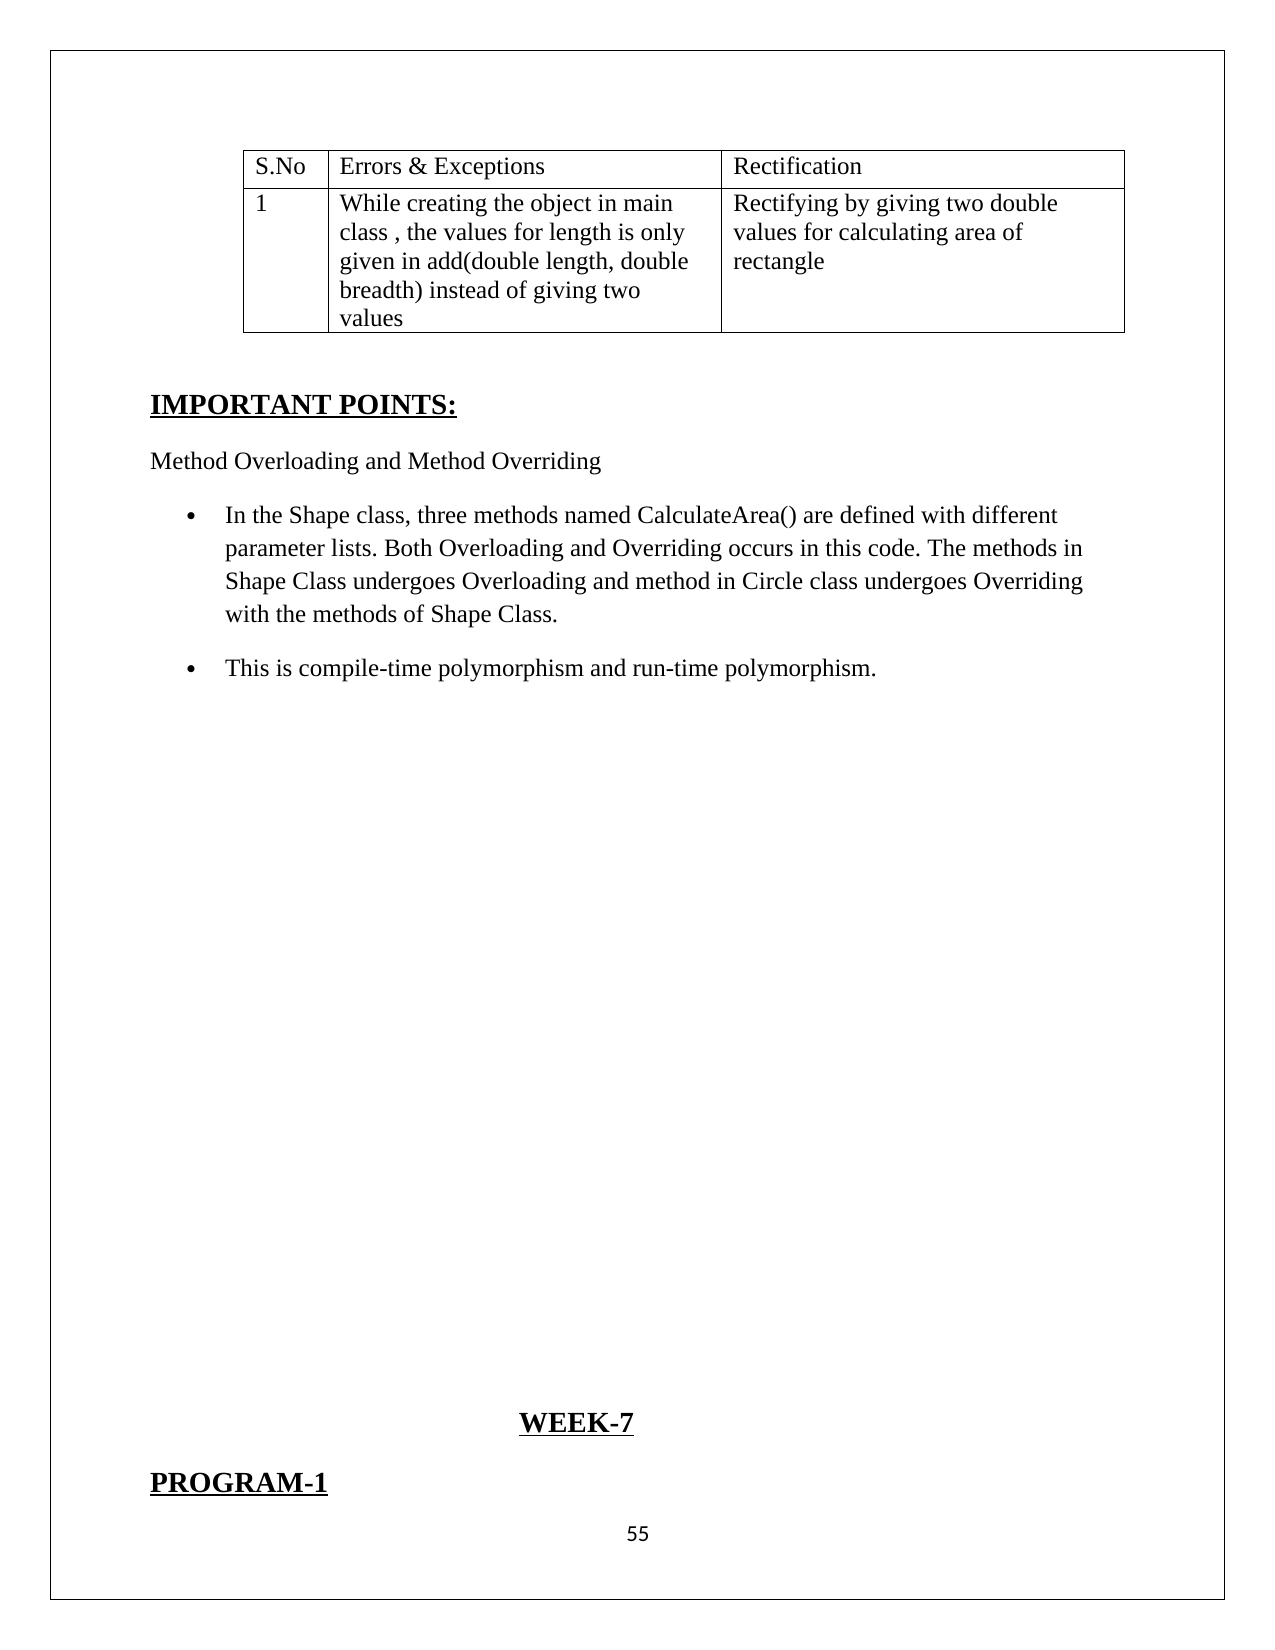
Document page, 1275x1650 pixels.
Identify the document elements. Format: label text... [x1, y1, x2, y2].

table_header S.No [244, 151, 328, 187]
table_cell While creating the object in main class , the values for length is only given in add(double length, double breadth) instead of giving two values [329, 189, 721, 332]
text IMPORTANT POINTS: [150, 387, 1125, 421]
text Method Overloading and Method Overriding [150, 446, 1125, 475]
table_header Errors & Exceptions [329, 151, 721, 187]
list This is compile-time polymorphism and run-time polymorphism. [187, 653, 1125, 682]
table_cell 1 [244, 189, 328, 332]
list In the Shape class, three methods named CalculateArea() are defined with different parameter lists. Both Overloading and Overriding occurs in this code. The methods in Shape Class undergoes Overloading and method in Circle class undergoes Overriding with the methods of Shape Class. [187, 500, 1125, 628]
text PROGRAM-1 [150, 1465, 1125, 1498]
table_header Rectification [722, 151, 1124, 187]
table_cell Rectifying by giving two double values for calculating area of rectangle [722, 189, 1124, 332]
text WEEK-7 [150, 1406, 1125, 1439]
